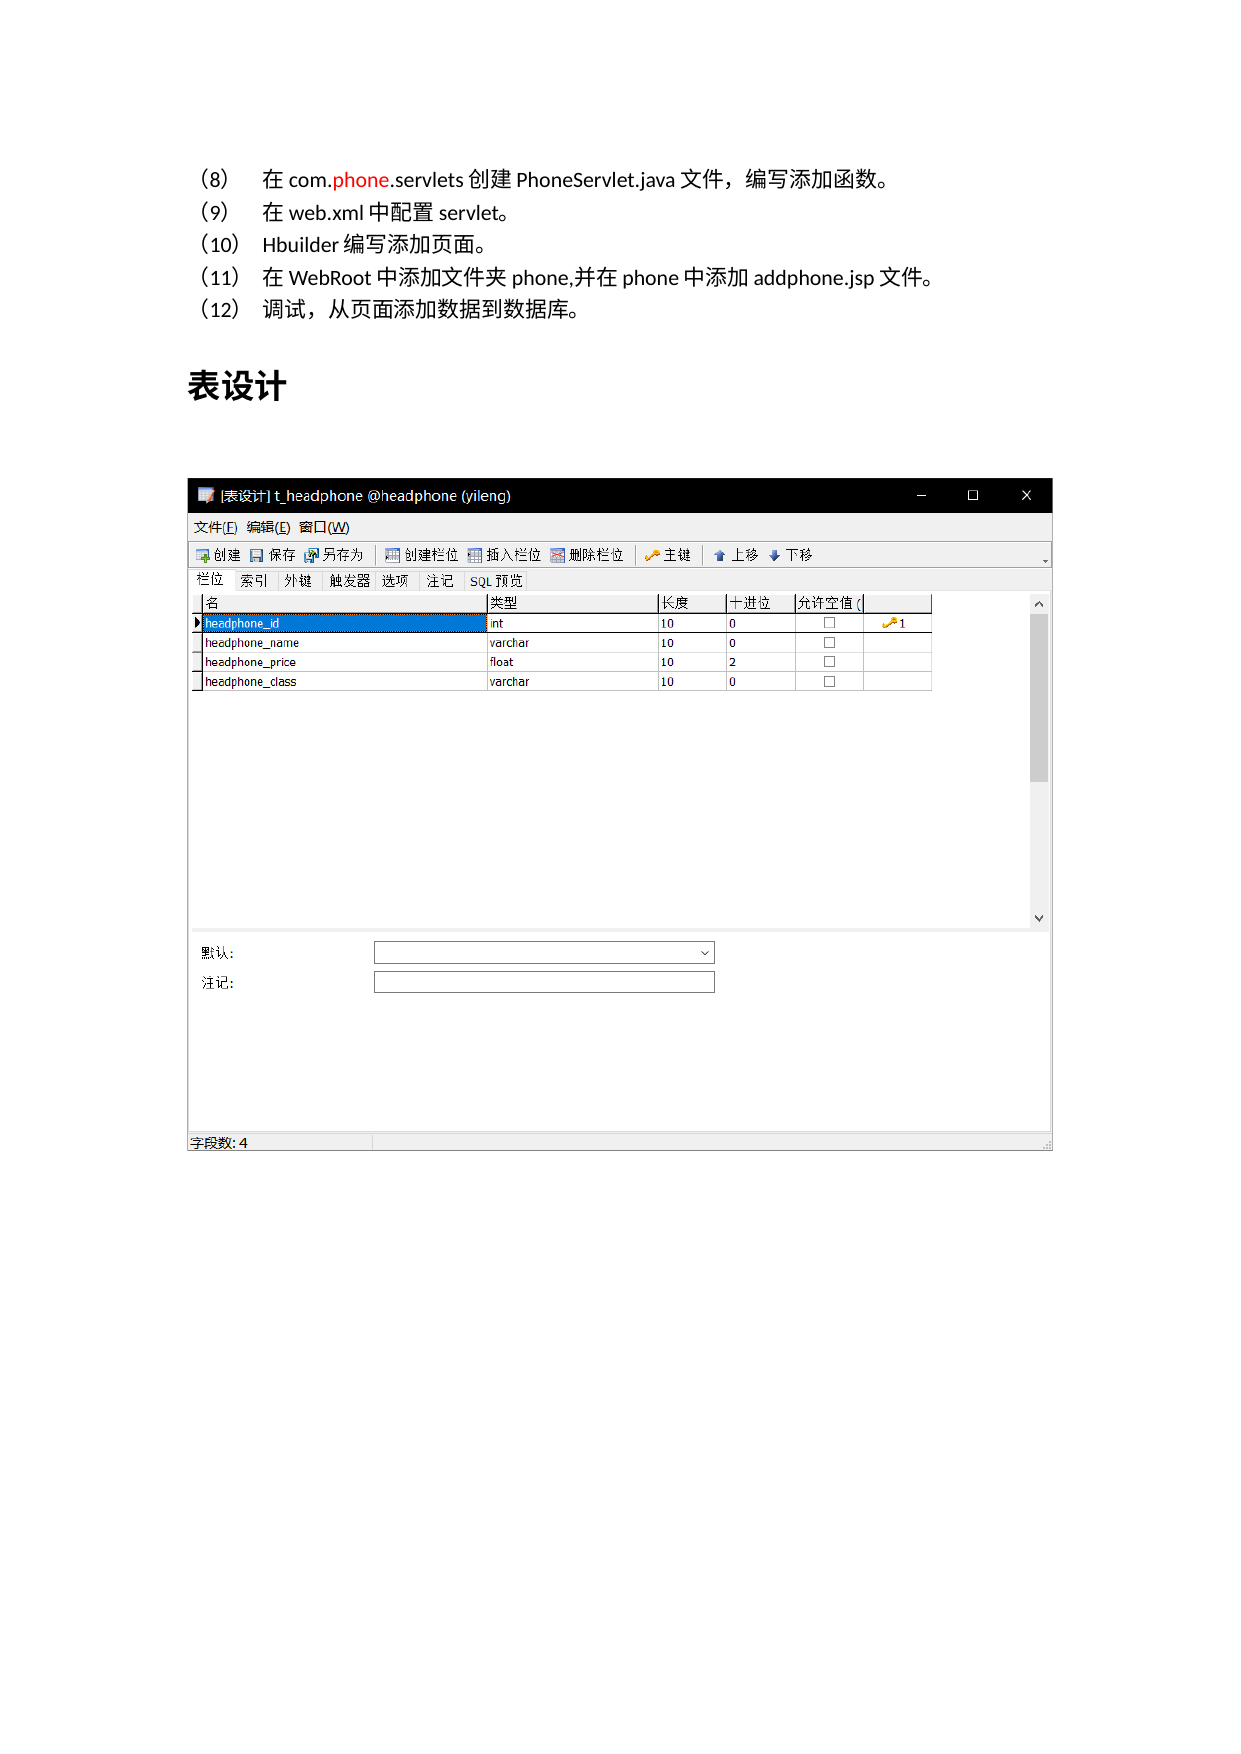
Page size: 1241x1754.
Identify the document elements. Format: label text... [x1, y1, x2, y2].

list 在com.phone.servlets创建PhoneServlet.java文件，编写添加函数。 [187, 162, 1053, 194]
list 调试，从页面添加数据到数据库。 [187, 292, 1053, 324]
list 在WebRoot中添加文件夹phone,并在phone中添加addphone.jsp文件。 [187, 259, 1053, 292]
subtitle 表设计 [187, 352, 1053, 417]
list 在web.xml中配置servlet。 [187, 194, 1053, 227]
list Hbuilder编写添加页面。 [187, 227, 1053, 259]
picture [187, 478, 1053, 1151]
